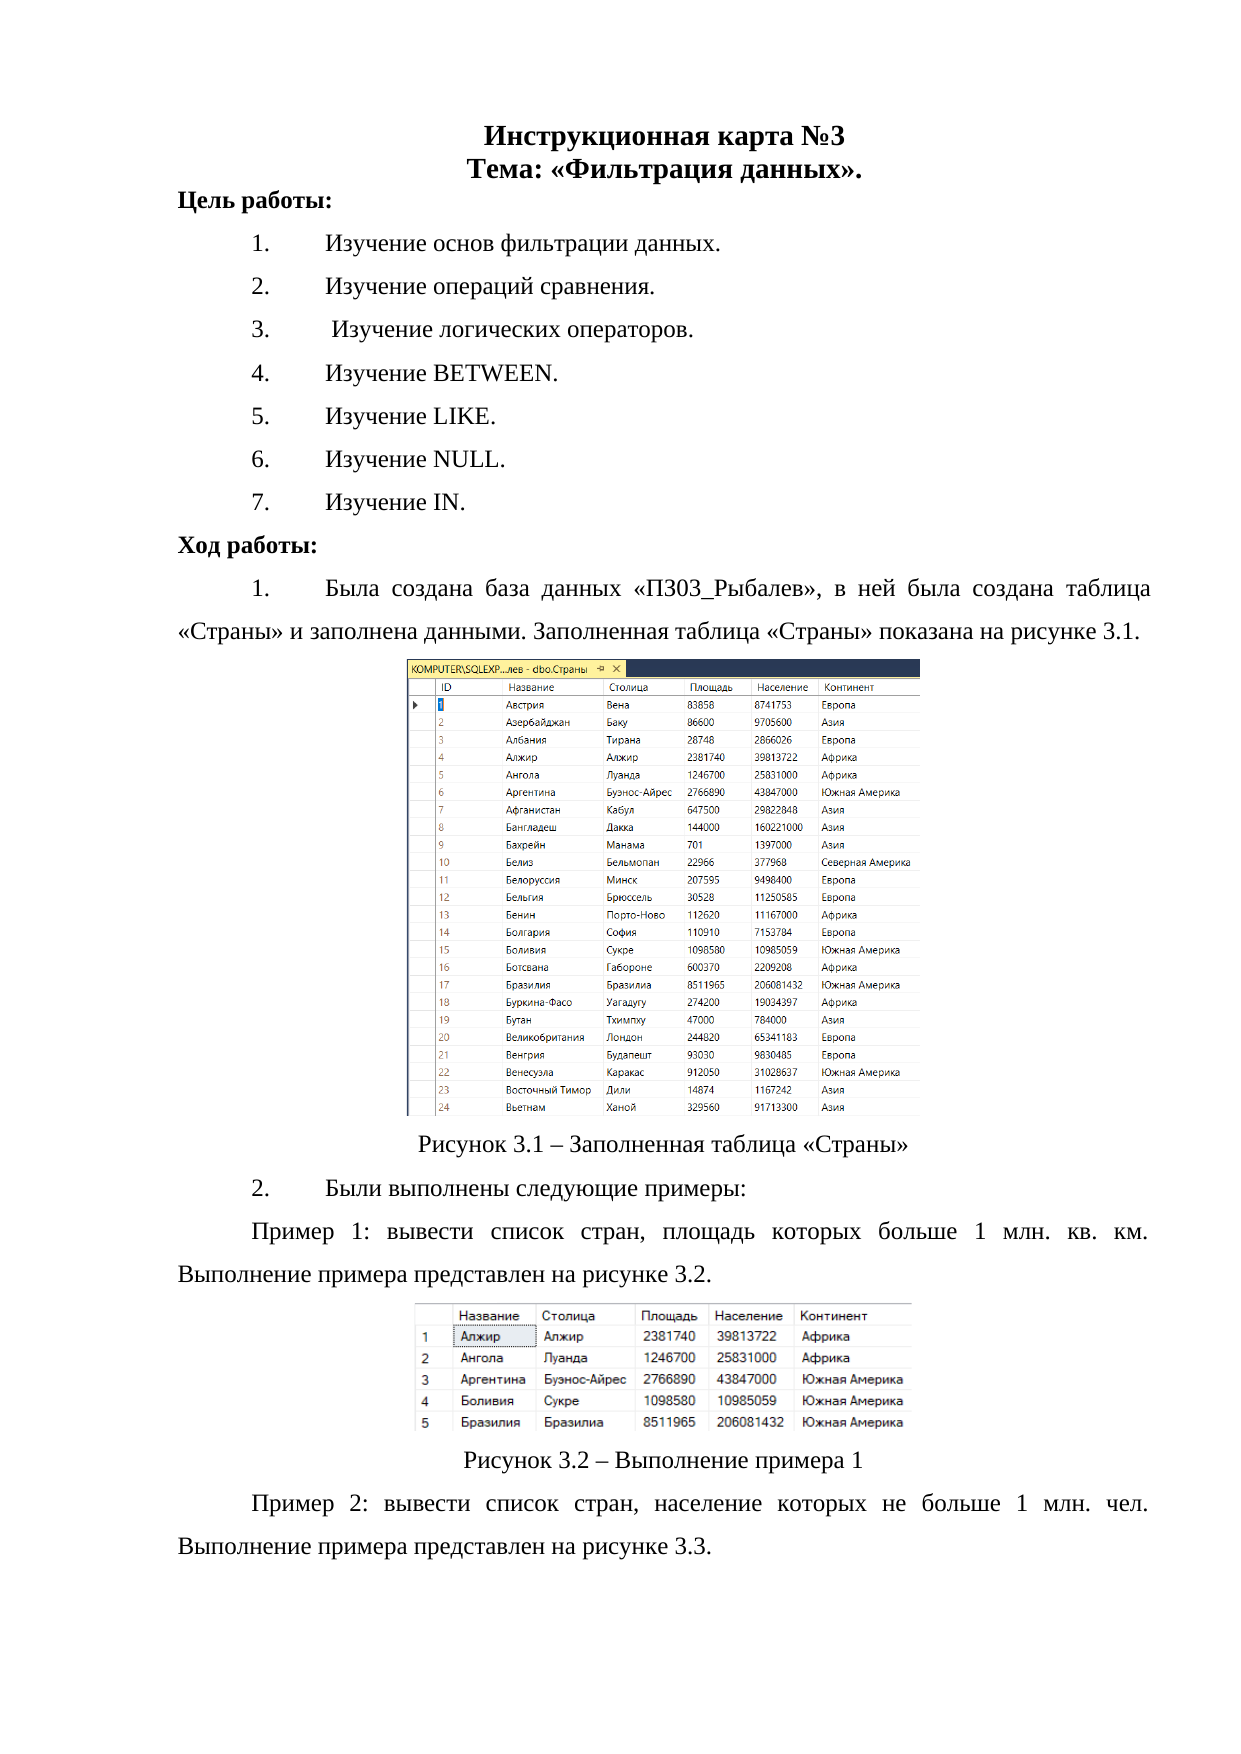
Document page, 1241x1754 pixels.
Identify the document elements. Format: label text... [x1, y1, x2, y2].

list Рисунок 3.1 – Заполненная таблица «Страны» [177, 1129, 1149, 1158]
list Изучение NULL. [177, 444, 1152, 473]
text Инструкционная карта №3 [177, 118, 1152, 152]
list Изучение BETWEEN. [177, 358, 1152, 386]
picture [414, 1302, 912, 1431]
list Изучение IN. [177, 487, 1152, 516]
list Рисунок 3.2 – Выполнение примера 1 [177, 1445, 1149, 1474]
text Ход работы: [177, 530, 1152, 559]
text Тема: «Фильтрация данных». [177, 152, 1152, 185]
list Были выполнены следующие примеры: [177, 1173, 1152, 1201]
text Цель работы: [177, 185, 1149, 214]
list Пример 1: вывести список стран, площадь которых больше 1 млн. кв. км. Выполнение примера представлен на рисунке 3.2. [177, 1216, 1149, 1288]
list Изучение операций сравнения. [177, 271, 1152, 300]
list Изучение основ фильтрации данных. [177, 228, 1152, 257]
list Пример 2: вывести список стран, население которых не больше 1 млн. чел. Выполнение примера представлен на рисунке 3.3. [177, 1488, 1149, 1560]
list Изучение LIKE. [177, 401, 1152, 429]
picture [406, 659, 920, 1116]
list Была создана база данных «ПЗ03_Рыбалев», в ней была создана таблица «Страны» и заполнена данными. Заполненная таблица «Страны» показана на рисунке 3.1. [177, 573, 1152, 645]
list Изучение логических операторов. [177, 314, 1152, 343]
